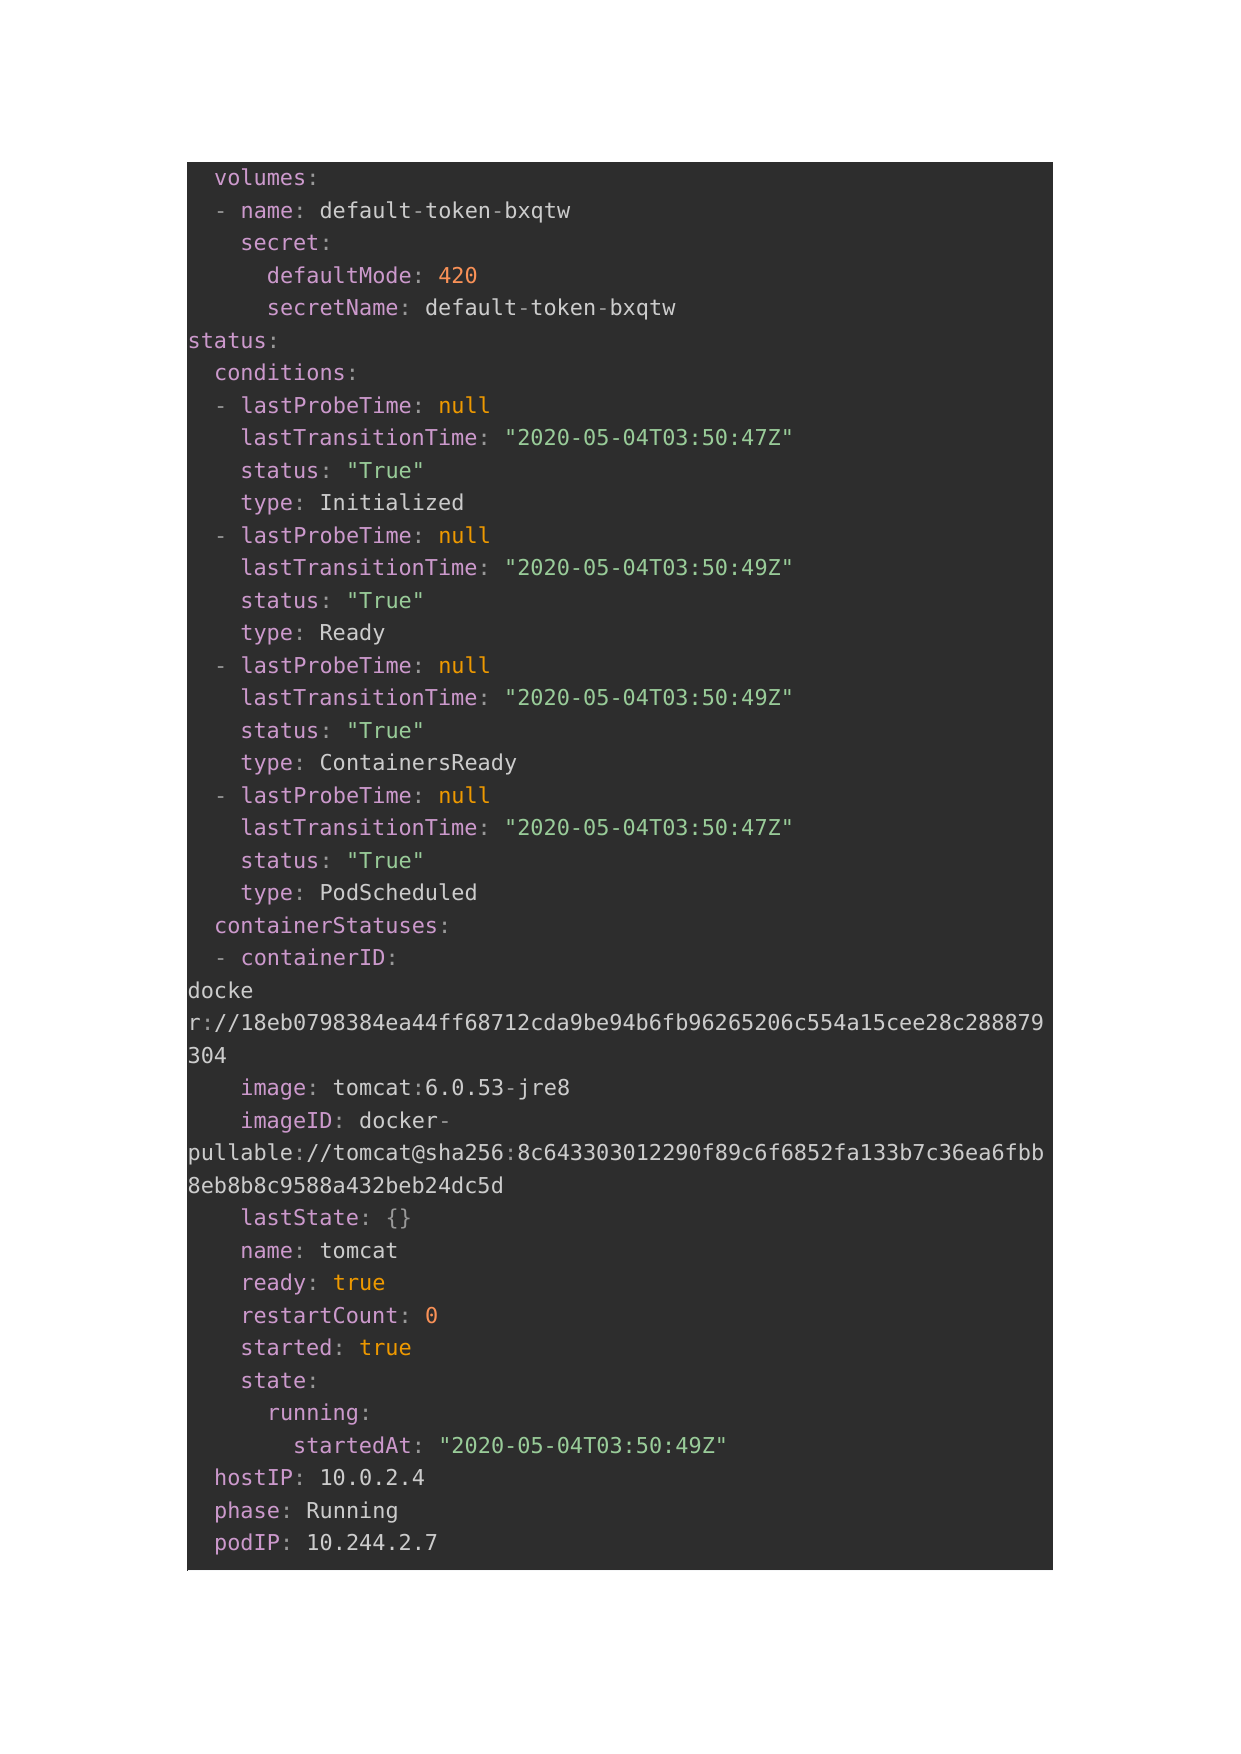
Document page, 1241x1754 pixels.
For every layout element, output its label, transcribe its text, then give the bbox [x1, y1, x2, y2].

text lastState: {} [187, 1202, 1053, 1234]
text type: Initialized [187, 487, 1053, 519]
text image: tomcat:6.0.53-jre8 [187, 1072, 1053, 1104]
text type: PodScheduled [187, 877, 1053, 909]
text lastTransitionTime: "2020-05-04T03:50:47Z" [187, 812, 1053, 844]
text - lastProbeTime: null [187, 779, 1053, 812]
text phase: Running [187, 1494, 1053, 1527]
text ready: true [187, 1267, 1053, 1299]
text containerStatuses: [187, 909, 1053, 942]
text running: [187, 1397, 1053, 1429]
text hostIP: 10.0.2.4 [187, 1462, 1053, 1494]
text lastTransitionTime: "2020-05-04T03:50:49Z" [187, 552, 1053, 584]
text secretName: default-token-bxqtw [187, 292, 1053, 324]
text status: "True" [187, 454, 1053, 487]
text secret: [187, 227, 1053, 259]
text state: [187, 1364, 1053, 1397]
text lastTransitionTime: "2020-05-04T03:50:49Z" [187, 682, 1053, 714]
text conditions: [187, 357, 1053, 389]
text status: "True" [187, 844, 1053, 877]
text - lastProbeTime: null [187, 649, 1053, 682]
text volumes: [187, 162, 1053, 194]
text startedAt: "2020-05-04T03:50:49Z" [187, 1429, 1053, 1462]
text lastTransitionTime: "2020-05-04T03:50:47Z" [187, 422, 1053, 454]
text - lastProbeTime: null [187, 519, 1053, 552]
text status: "True" [187, 584, 1053, 617]
text defaultMode: 420 [187, 259, 1053, 292]
text type: Ready [187, 617, 1053, 649]
text status: [187, 324, 1053, 357]
text type: ContainersReady [187, 747, 1053, 779]
text restartCount: 0 [187, 1299, 1053, 1332]
text - containerID: docker://18eb0798384ea44ff68712cda9be94b6fb96265206c554a15cee28c288879304 [187, 942, 1053, 1072]
text started: true [187, 1332, 1053, 1364]
text status: "True" [187, 714, 1053, 747]
text - name: default-token-bxqtw [187, 194, 1053, 227]
text imageID: docker-pullable://tomcat@sha256:8c643303012290f89c6f6852fa133b7c36ea6fbb8eb8b8c9588a432beb24dc5d [187, 1104, 1053, 1202]
text name: tomcat [187, 1234, 1053, 1267]
text - lastProbeTime: null [187, 389, 1053, 422]
text podIP: 10.244.2.7 [187, 1527, 1053, 1571]
